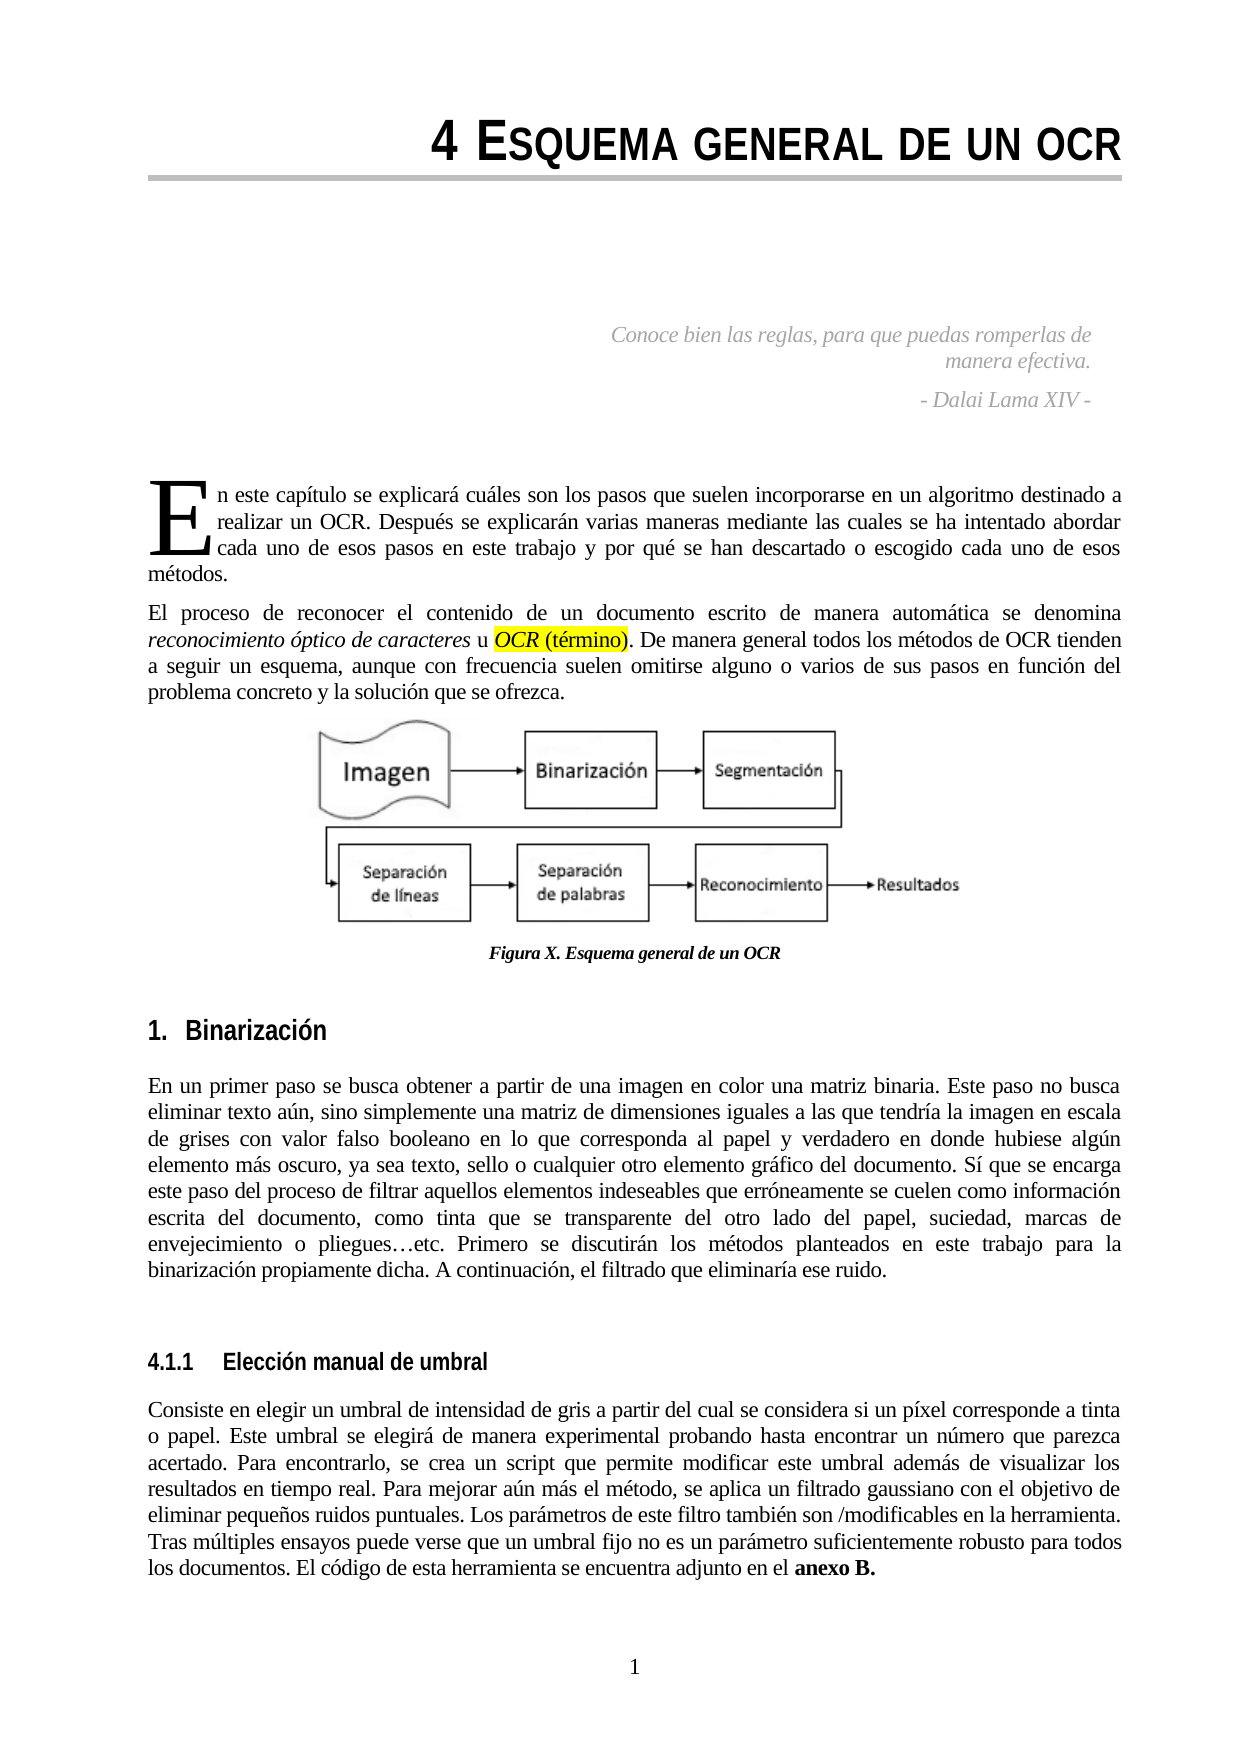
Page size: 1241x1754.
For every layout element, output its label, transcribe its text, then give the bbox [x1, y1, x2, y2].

text El proceso de reconocer el contenido de un documento escrito de manera automática se denomina reconocimiento óptico de caracteres u OCR (término). De manera general todos los métodos de OCR tienden a seguir un esquema, aunque con frecuencia suelen omitirse alguno o varios de sus pasos en función del problema concreto y la solución que se ofrezca. [148, 599, 1122, 705]
text Consiste en elegir un umbral de intensidad de gris a partir del cual se considera si un píxel corresponde a tinta o papel. Este umbral se elegirá de manera experimental probando hasta encontrar un número que parezca acertado. Para encontrarlo, se crea un script que permite modificar este umbral además de visualizar los resultados en tiempo real. Para mejorar aún más el método, se aplica un filtrado gaussiano con el objetivo de eliminar pequeños ruidos puntuales. Los parámetros de este filtro también son /modificables en la herramienta. Tras múltiples ensayos puede verse que un umbral fijo no es un parámetro suficientemente robusto para todos los documentos. El código de esta herramienta se encuentra adjunto en el anexo B. [148, 1396, 1122, 1581]
picture [304, 717, 965, 930]
subtitle Esquema general de un ocr [148, 106, 1122, 175]
text n este capítulo se explicará cuáles son los pasos que suelen incorporarse en un algoritmo destinado a realizar un OCR. Después se explicarán varias maneras mediante las cuales se ha intentado abordar cada uno de esos pasos en este trabajo y por qué se han descartado o escogido cada uno de esos métodos. [148, 481, 1122, 587]
text En un primer paso se busca obtener a partir de una imagen en color una matriz binaria. Este paso no busca eliminar texto aún, sino simplemente una matriz de dimensiones iguales a las que tendría la imagen en escala de grises con valor falso booleano en lo que corresponda al papel y verdadero en donde hubiese algún elemento más oscuro, ya sea texto, sello o cualquier otro elemento gráfico del documento. Sí que se encarga este paso del proceso de filtrar aquellos elementos indeseables que erróneamente se cuelen como información escrita del documento, como tinta que se transparente del otro lado del papel, suciedad, marcas de envejecimiento o pliegues…etc. Primero se discutirán los métodos planteados en este trabajo para la binarización propiamente dicha. A continuación, el filtrado que eliminaría ese ruido. [148, 1072, 1122, 1283]
text Figura X. Esquema general de un OCR [148, 942, 1122, 963]
subtitle Elección manual de umbral [148, 1347, 1122, 1375]
subtitle Binarización [148, 1013, 1122, 1047]
